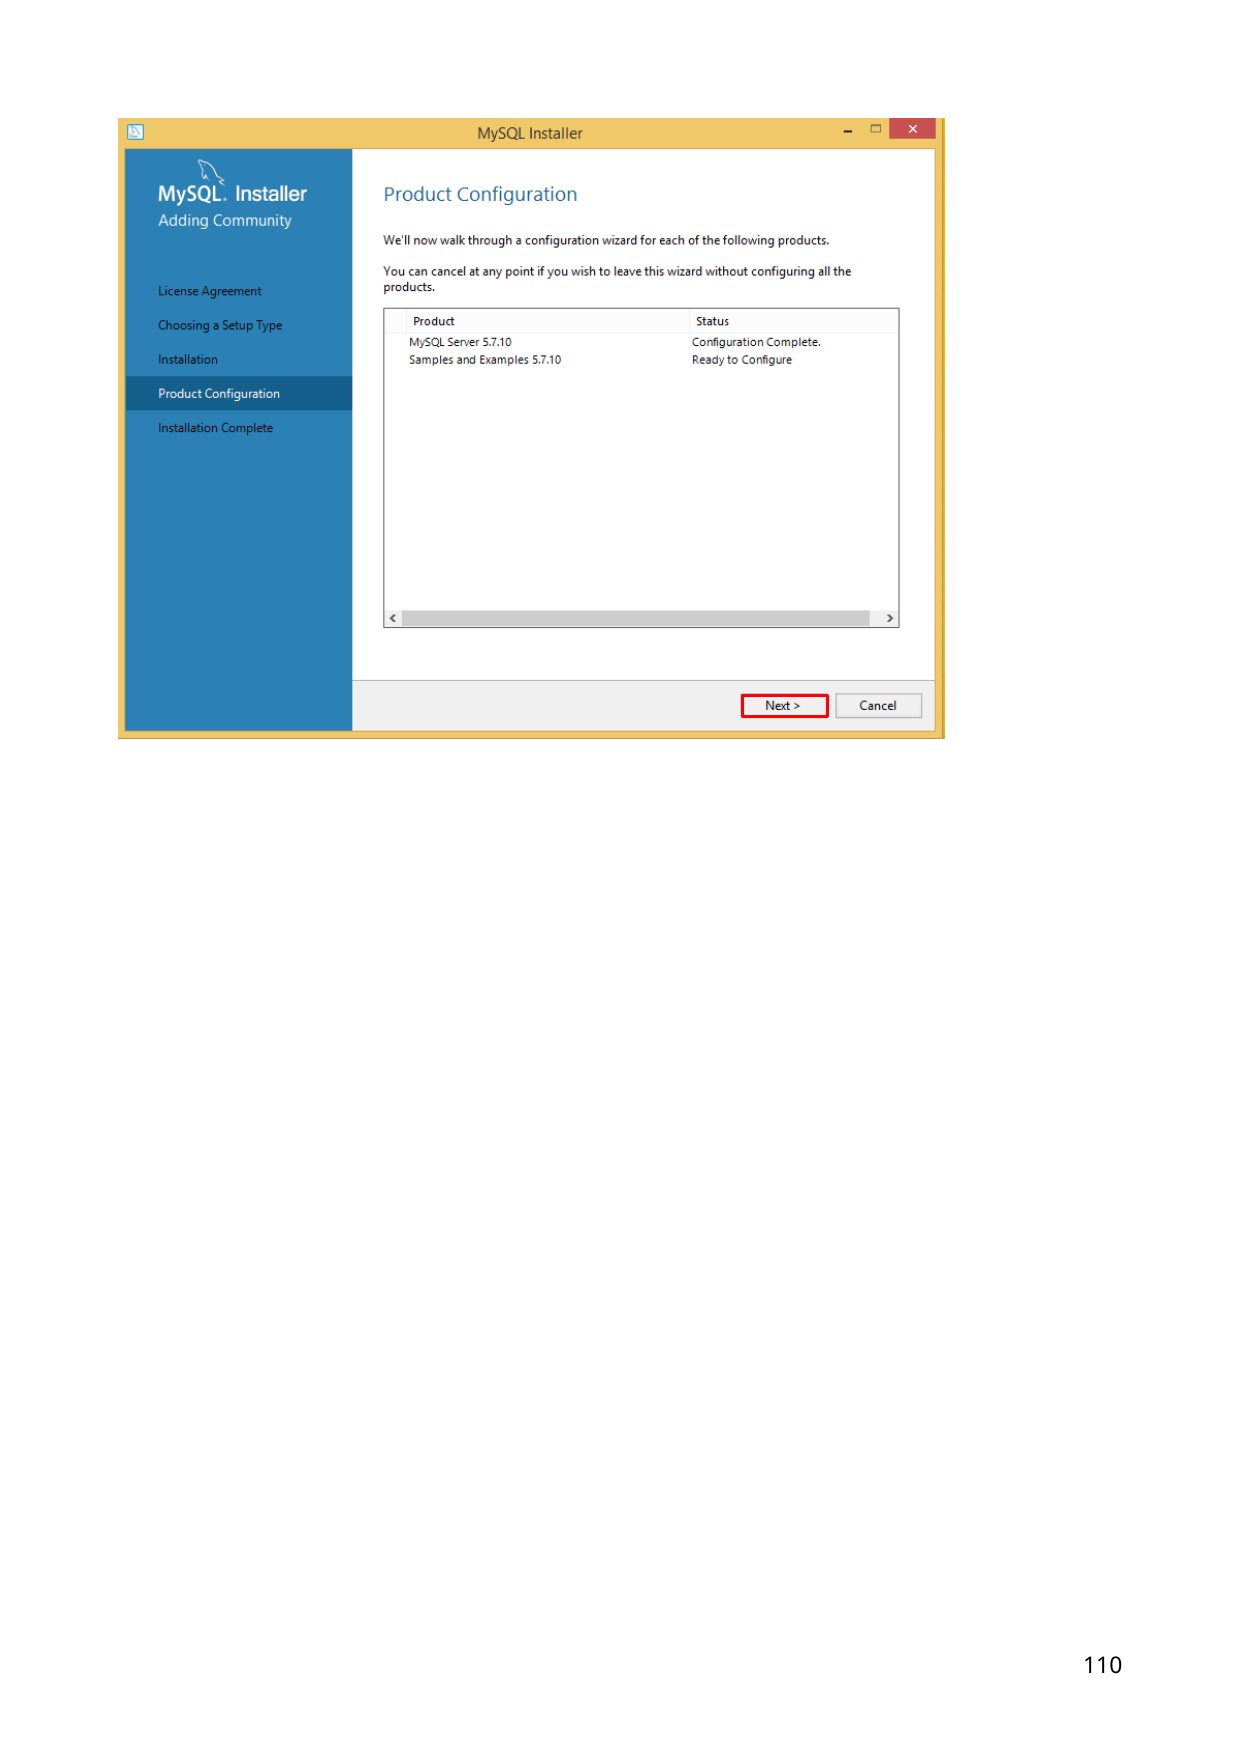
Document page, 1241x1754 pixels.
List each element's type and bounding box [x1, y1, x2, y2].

picture [118, 118, 945, 739]
